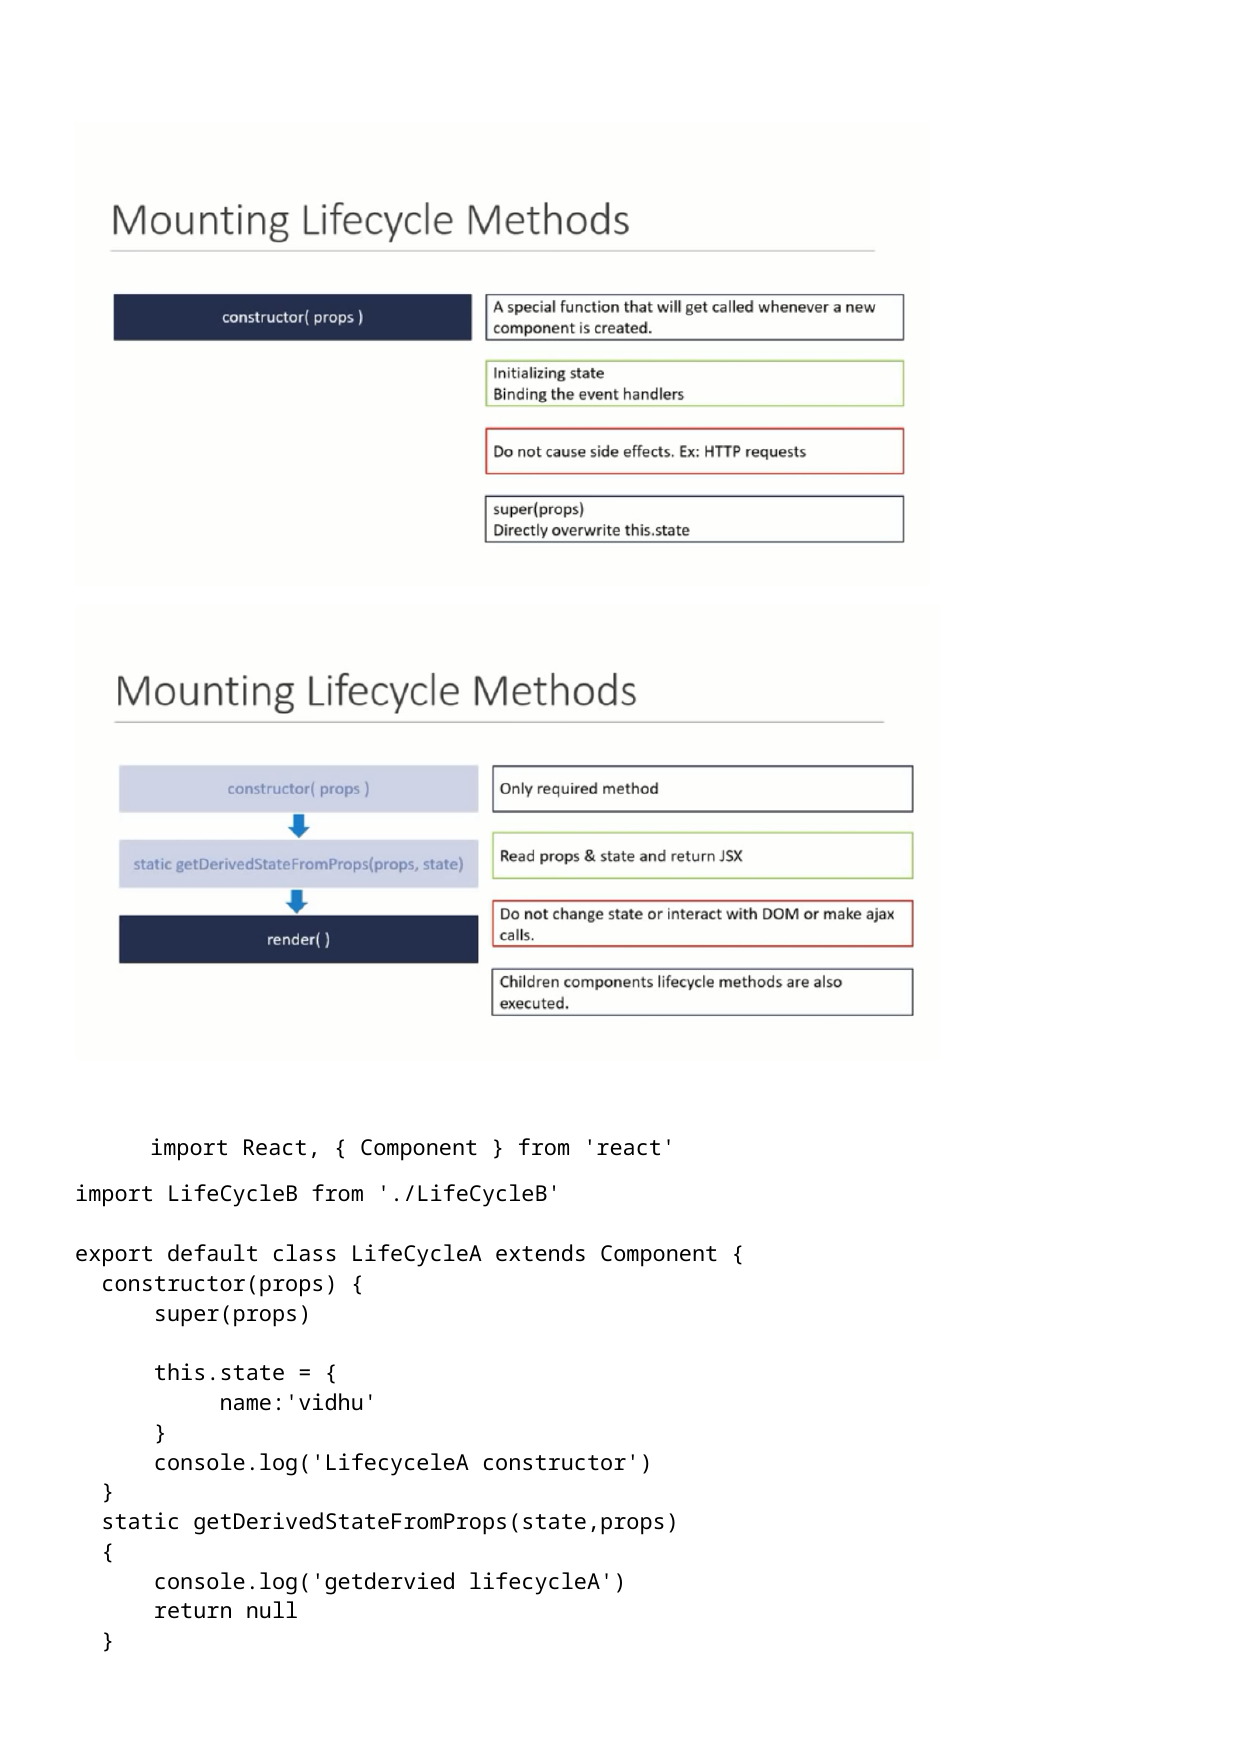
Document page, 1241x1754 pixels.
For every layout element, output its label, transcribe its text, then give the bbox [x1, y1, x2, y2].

text static getDerivedStateFromProps(state,props) [75, 1506, 1165, 1536]
text } [75, 1417, 1165, 1447]
text } [75, 1476, 1165, 1506]
text import LifeCycleB from './LifeCycleB' [75, 1178, 1165, 1208]
text console.log('getdervied lifecycleA') [75, 1566, 1165, 1596]
text name:'vidhu' [75, 1387, 1165, 1417]
text console.log('LifecyceleA constructor') [75, 1447, 1165, 1476]
text return null [75, 1596, 1165, 1625]
text super(props) [75, 1298, 1165, 1327]
picture [75, 604, 941, 1061]
text { [75, 1536, 1165, 1566]
text this.state = { [75, 1357, 1165, 1387]
text } [75, 1625, 1165, 1655]
text constructor(props) { [75, 1268, 1165, 1298]
text export default class LifeCycleA extends Component { [75, 1238, 1165, 1268]
picture [75, 122, 930, 586]
text import React, { Component } from 'react' [75, 1132, 1165, 1162]
